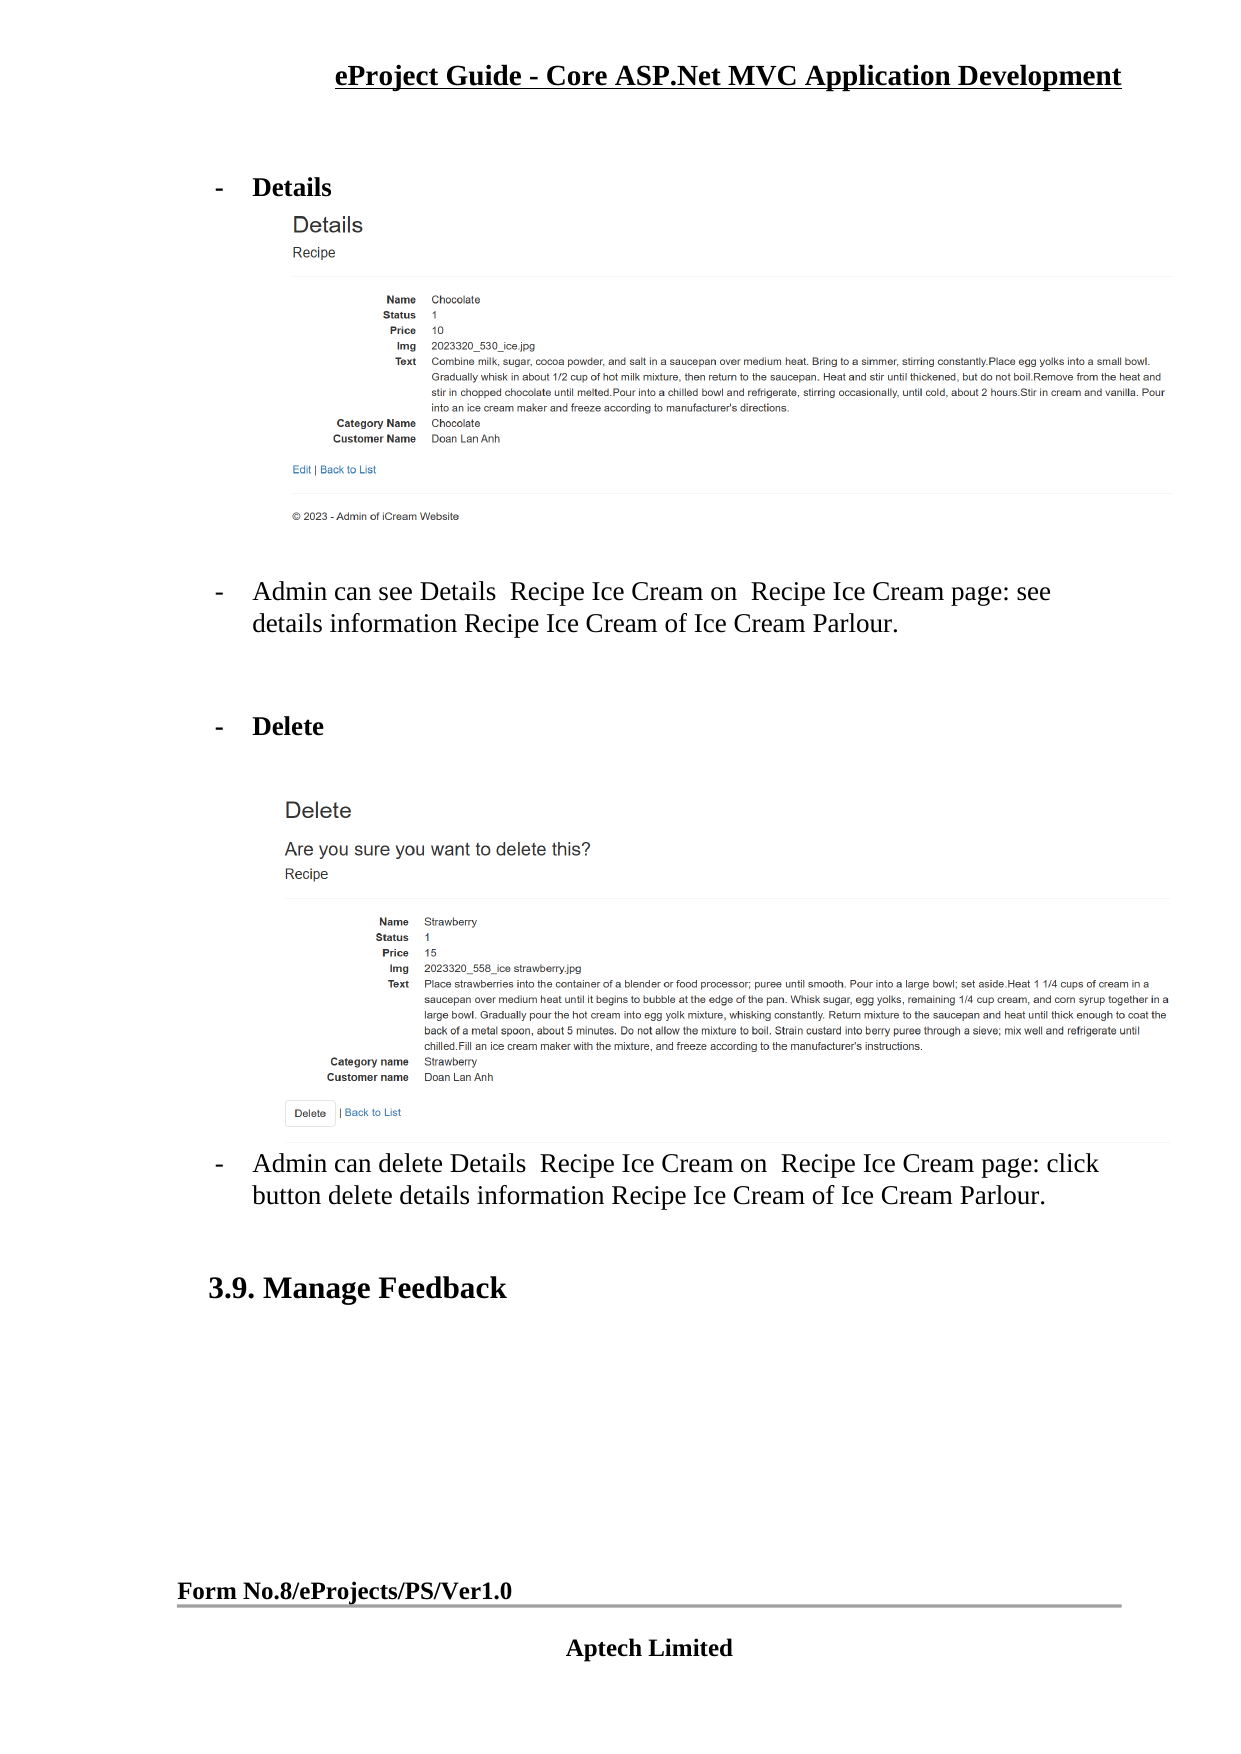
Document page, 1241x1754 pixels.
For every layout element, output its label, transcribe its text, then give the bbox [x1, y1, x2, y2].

list Delete [214, 710, 1122, 741]
text 3.9. Manage Feedback [177, 1270, 1122, 1306]
list Details [214, 171, 1122, 202]
list Admin can delete Details Recipe Ice Cream on Recipe Ice Cream page: click button delete details information Recipe Ice Cream of Ice Cream Parlour. [214, 1148, 1122, 1210]
list Admin can see Details Recipe Ice Cream on Recipe Ice Cream page: see details information Recipe Ice Cream of Ice Cream Parlour. [214, 576, 1122, 638]
picture [252, 202, 1197, 540]
picture [252, 776, 1197, 1148]
